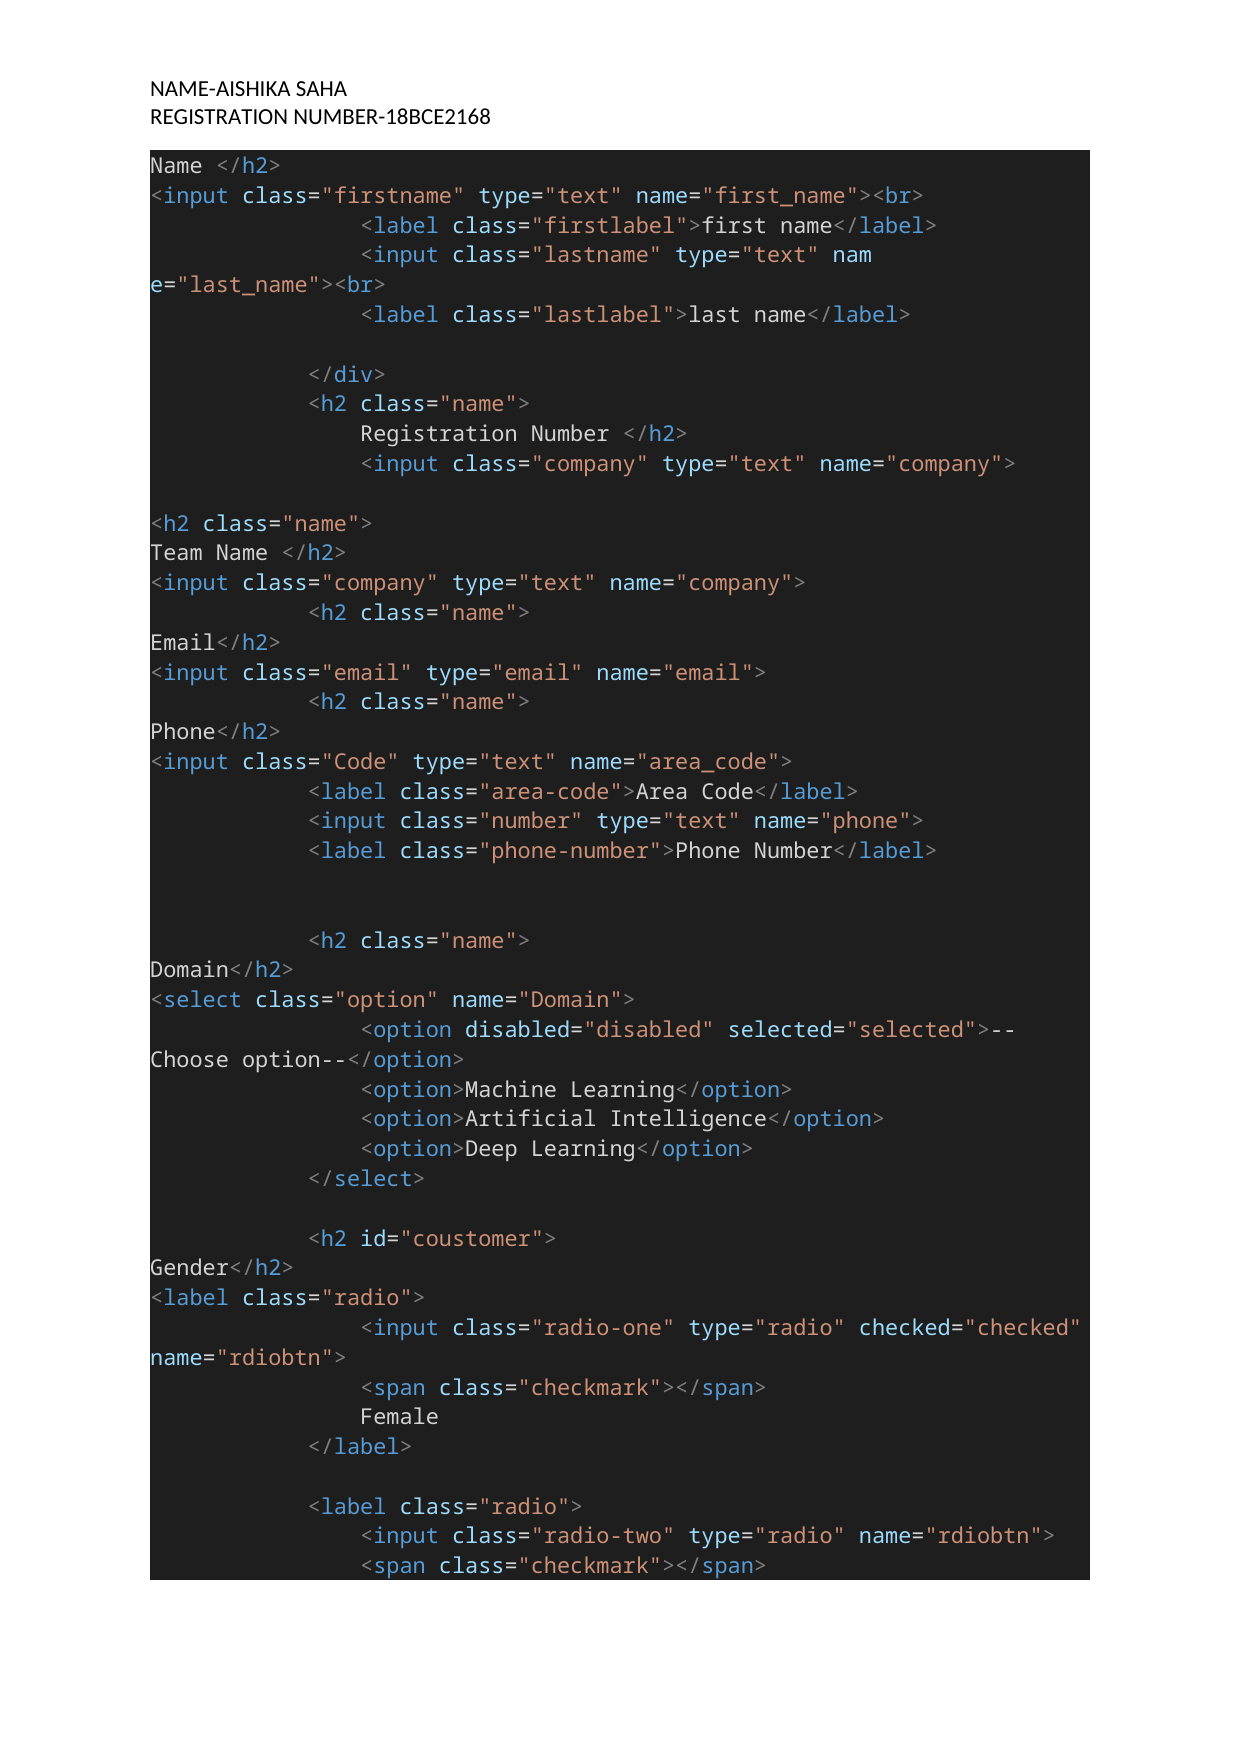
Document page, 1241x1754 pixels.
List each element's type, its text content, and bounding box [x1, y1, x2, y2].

text <input class="Code" type="text" name="area_code"> [150, 746, 1090, 776]
text <option>Deep Learning</option> [150, 1133, 1090, 1163]
text <label class="firstlabel">first name</label> [150, 209, 1090, 239]
text <input class="firstname" type="text" name="first_name"><br> [150, 180, 1090, 209]
text <h2 class="name"> [150, 388, 1090, 418]
text <input class="radio-one" type="radio" checked="checked" name="rdiobtn"> [150, 1312, 1090, 1371]
text <input class="email" type="email" name="email"> [150, 656, 1090, 686]
text <label class="radio"> [150, 1491, 1090, 1520]
text <option>Artificial Intelligence</option> [150, 1103, 1090, 1133]
text <input class="number" type="text" name="phone"> [150, 805, 1090, 835]
text <input class="company" type="text" name="company"> [150, 567, 1090, 597]
text <input class="company" type="text" name="company"> [150, 448, 1090, 478]
text </label> [150, 1431, 1090, 1461]
text <h2 class="name"> [150, 597, 1090, 627]
text Domain</h2> [150, 954, 1090, 984]
text Registration Number </h2> [150, 418, 1090, 448]
text </div> [150, 358, 1090, 388]
text <h2 class="name"> [150, 924, 1090, 954]
text Phone</h2> [150, 716, 1090, 746]
text <span class="checkmark"></span> [150, 1550, 1090, 1580]
text <input class="radio-two" type="radio" name="rdiobtn"> [150, 1520, 1090, 1550]
text <h2 class="name"> [150, 686, 1090, 716]
text </select> [150, 1163, 1090, 1193]
text <select class="option" name="Domain"> [150, 984, 1090, 1014]
text Female [150, 1401, 1090, 1431]
text <option>Machine Learning</option> [150, 1073, 1090, 1103]
text <option disabled="disabled" selected="selected">--Choose option--</option> [150, 1014, 1090, 1073]
text Email</h2> [150, 627, 1090, 656]
text <span class="checkmark"></span> [150, 1371, 1090, 1401]
text <label class="radio"> [150, 1282, 1090, 1312]
text <h2 class="name"> [150, 507, 1090, 537]
text <input class="lastname" type="text" name="last_name"><br> [150, 239, 1090, 299]
text Team Name </h2> [150, 537, 1090, 567]
text <label class="phone-number">Phone Number</label> [150, 835, 1090, 865]
text <label class="lastlabel">last name</label> [150, 299, 1090, 329]
text <label class="area-code">Area Code</label> [150, 776, 1090, 805]
text <h2 id="coustomer"> [150, 1222, 1090, 1252]
text Name </h2> [150, 150, 1090, 180]
text Gender</h2> [150, 1252, 1090, 1282]
